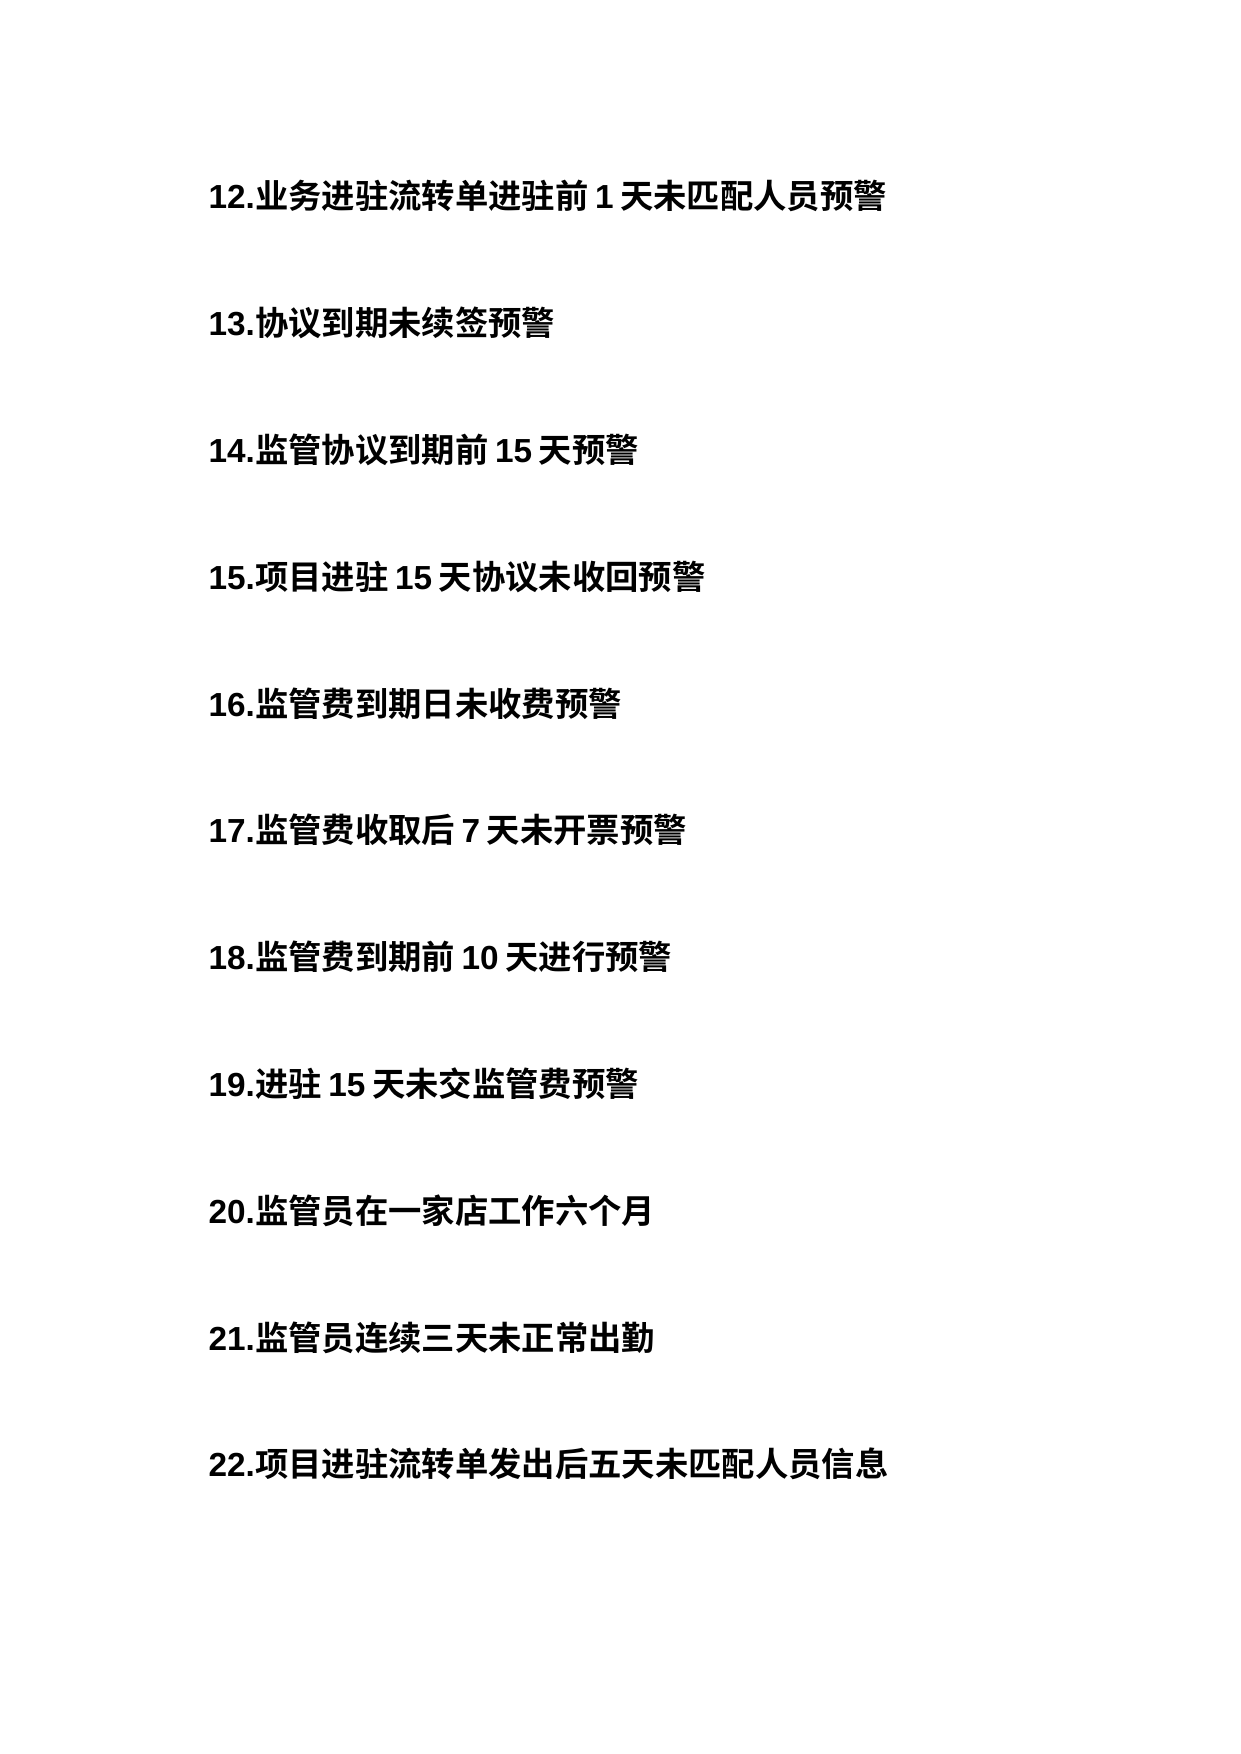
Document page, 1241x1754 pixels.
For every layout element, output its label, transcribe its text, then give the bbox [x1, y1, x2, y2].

subtitle 13.协议到期未续签预警 [187, 289, 1053, 354]
subtitle 17.监管费收取后7天未开票预警 [187, 796, 1053, 861]
subtitle 19.进驻15天未交监管费预警 [187, 1049, 1053, 1114]
subtitle 14.监管协议到期前15天预警 [187, 416, 1053, 481]
subtitle 21.监管员连续三天未正常出勤 [187, 1303, 1053, 1368]
subtitle 22.项目进驻流转单发出后五天未匹配人员信息 [187, 1430, 1053, 1495]
subtitle 12.业务进驻流转单进驻前1天未匹配人员预警 [187, 162, 1053, 227]
subtitle 18.监管费到期前10天进行预警 [187, 923, 1053, 988]
subtitle 20.监管员在一家店工作六个月 [187, 1176, 1053, 1241]
subtitle 15.项目进驻15天协议未收回预警 [187, 542, 1053, 607]
subtitle 16.监管费到期日未收费预警 [187, 669, 1053, 734]
